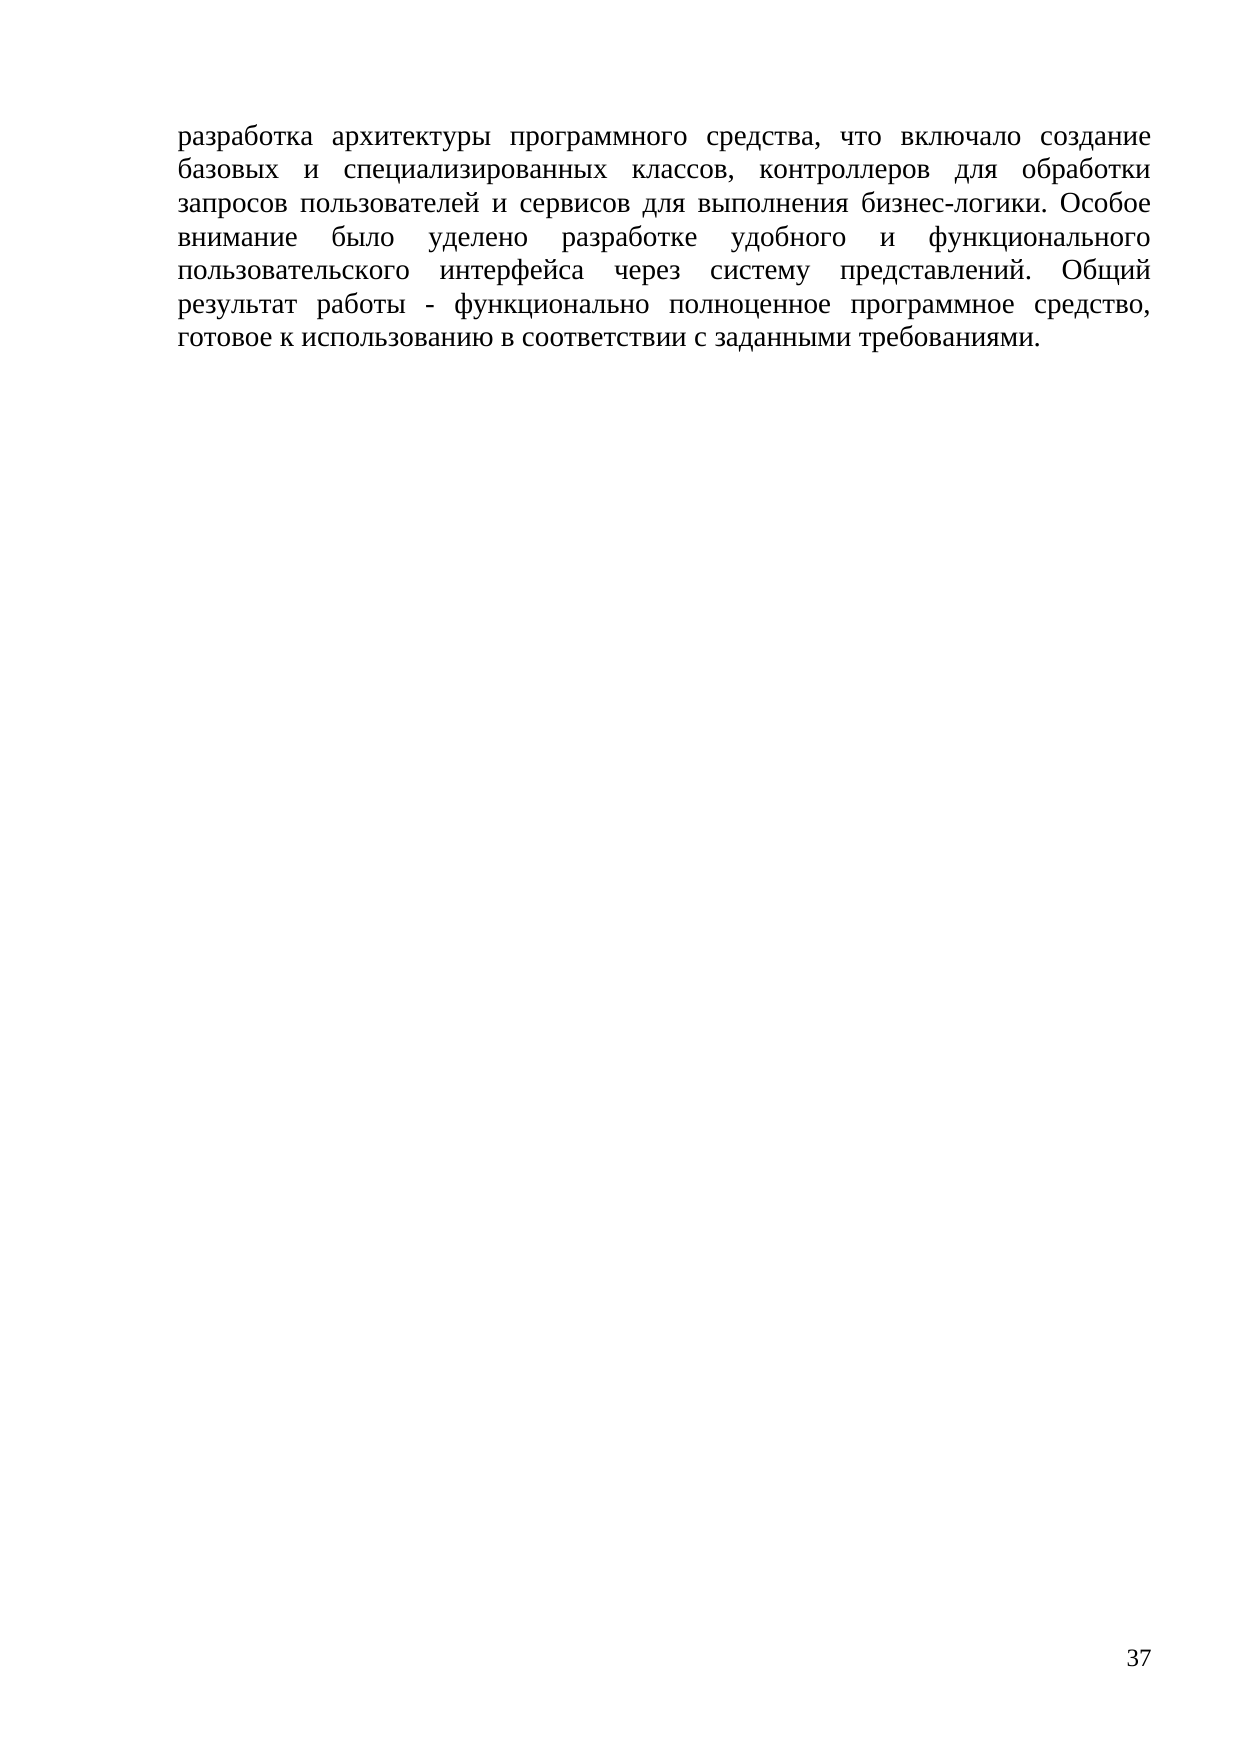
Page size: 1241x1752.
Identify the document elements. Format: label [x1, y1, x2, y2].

text [177, 118, 1152, 353]
